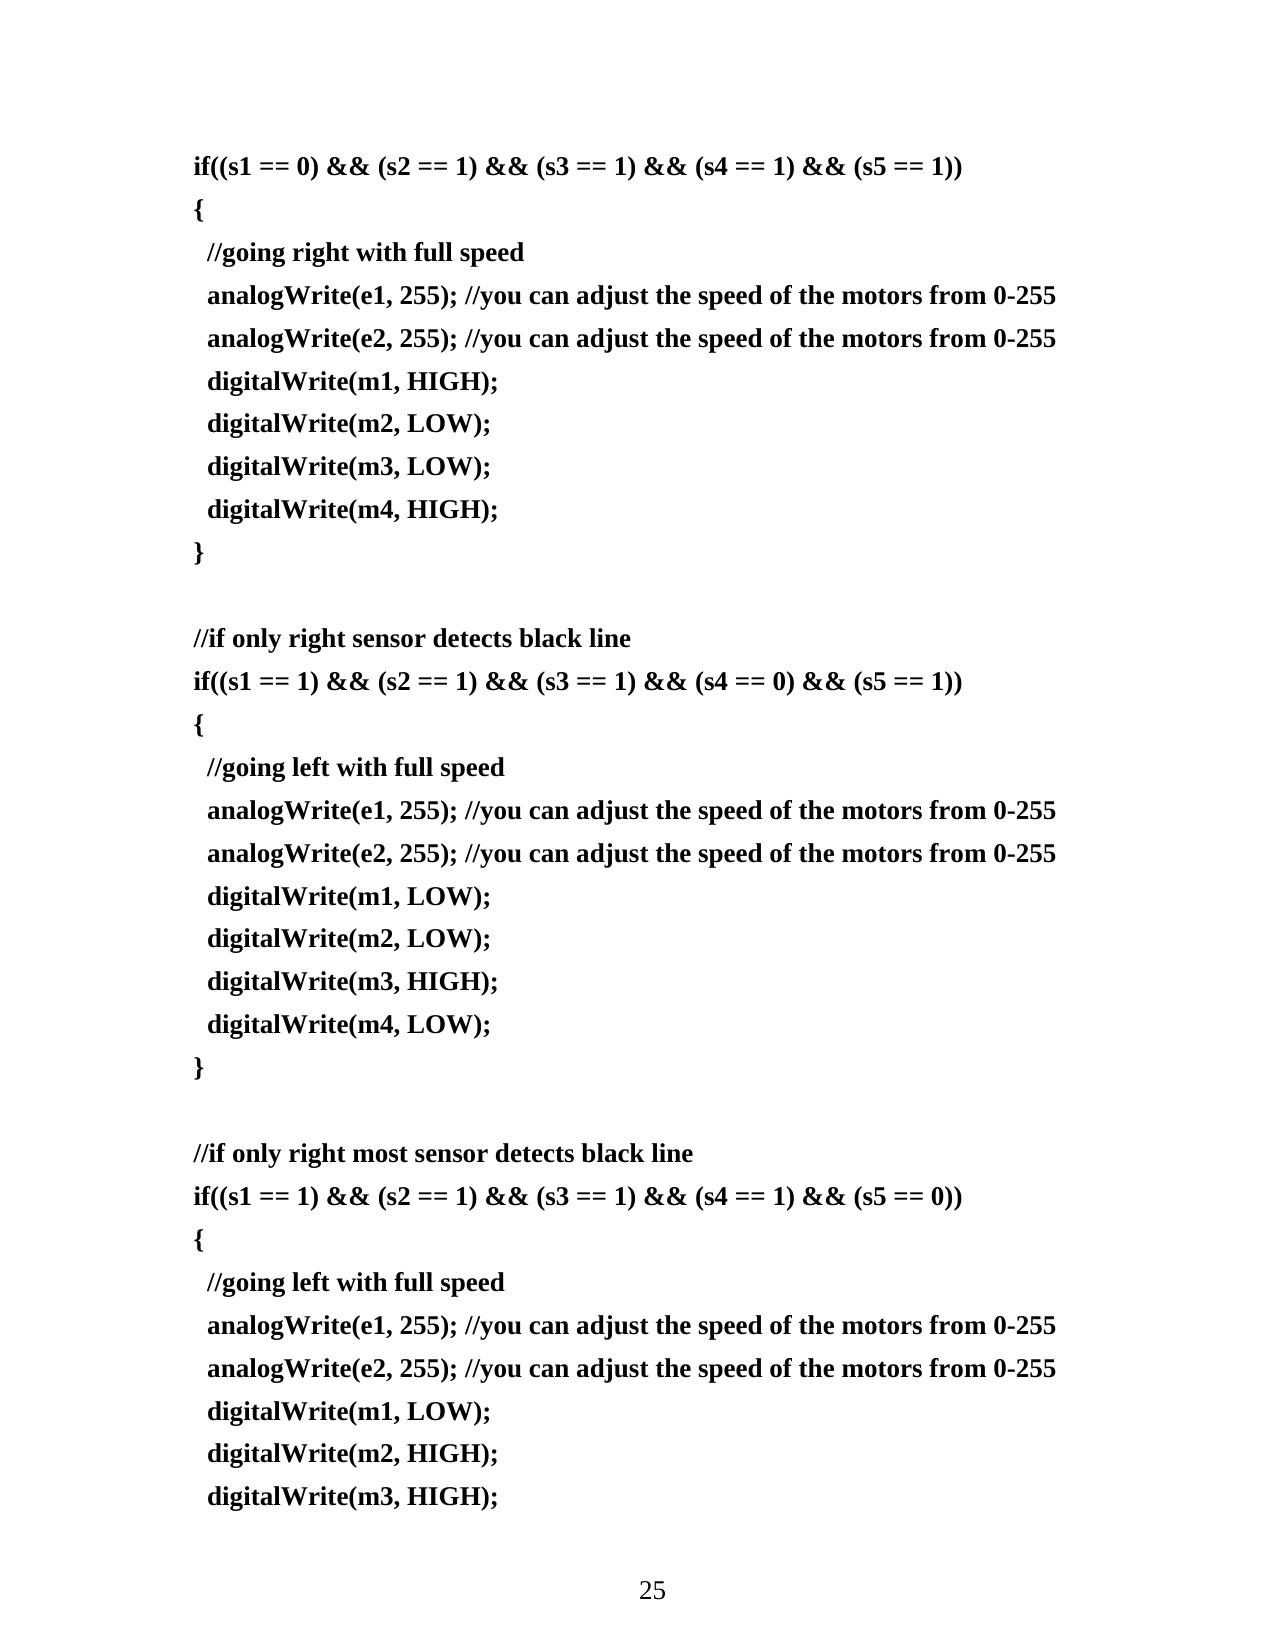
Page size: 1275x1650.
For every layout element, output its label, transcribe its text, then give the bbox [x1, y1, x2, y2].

text { [180, 193, 1125, 224]
text //going left with full speed [180, 1266, 1125, 1297]
text digitalWrite(m1, LOW); [180, 1394, 1125, 1426]
text digitalWrite(m2, LOW); [180, 407, 1125, 439]
text digitalWrite(m1, HIGH); [180, 364, 1125, 396]
text { [180, 708, 1125, 739]
text analogWrite(e1, 255); //you can adjust the speed of the motors from 0-255 [180, 1309, 1125, 1340]
text //going right with full speed [180, 236, 1125, 267]
text analogWrite(e2, 255); //you can adjust the speed of the motors from 0-255 [180, 837, 1125, 868]
text if((s1 == 1) && (s2 == 1) && (s3 == 1) && (s4 == 0) && (s5 == 1)) [180, 665, 1125, 696]
text //if only right sensor detects black line [180, 622, 1125, 653]
text digitalWrite(m4, LOW); [180, 1008, 1125, 1039]
text //going left with full speed [180, 751, 1125, 782]
text digitalWrite(m3, LOW); [180, 450, 1125, 482]
text if((s1 == 1) && (s2 == 1) && (s3 == 1) && (s4 == 1) && (s5 == 0)) [180, 1180, 1125, 1211]
text //if only right most sensor detects black line [180, 1137, 1125, 1168]
text digitalWrite(m3, HIGH); [180, 965, 1125, 997]
text analogWrite(e1, 255); //you can adjust the speed of the motors from 0-255 [180, 794, 1125, 825]
text } [180, 536, 1125, 567]
text digitalWrite(m2, LOW); [180, 922, 1125, 954]
text digitalWrite(m1, LOW); [180, 879, 1125, 911]
text digitalWrite(m2, HIGH); [180, 1437, 1125, 1469]
text digitalWrite(m4, HIGH); [180, 493, 1125, 524]
text analogWrite(e2, 255); //you can adjust the speed of the motors from 0-255 [180, 322, 1125, 353]
text digitalWrite(m3, HIGH); [180, 1480, 1125, 1512]
text analogWrite(e1, 255); //you can adjust the speed of the motors from 0-255 [180, 279, 1125, 310]
text } [180, 1051, 1125, 1082]
text analogWrite(e2, 255); //you can adjust the speed of the motors from 0-255 [180, 1352, 1125, 1383]
text if((s1 == 0) && (s2 == 1) && (s3 == 1) && (s4 == 1) && (s5 == 1)) [180, 150, 1125, 181]
text { [180, 1223, 1125, 1254]
